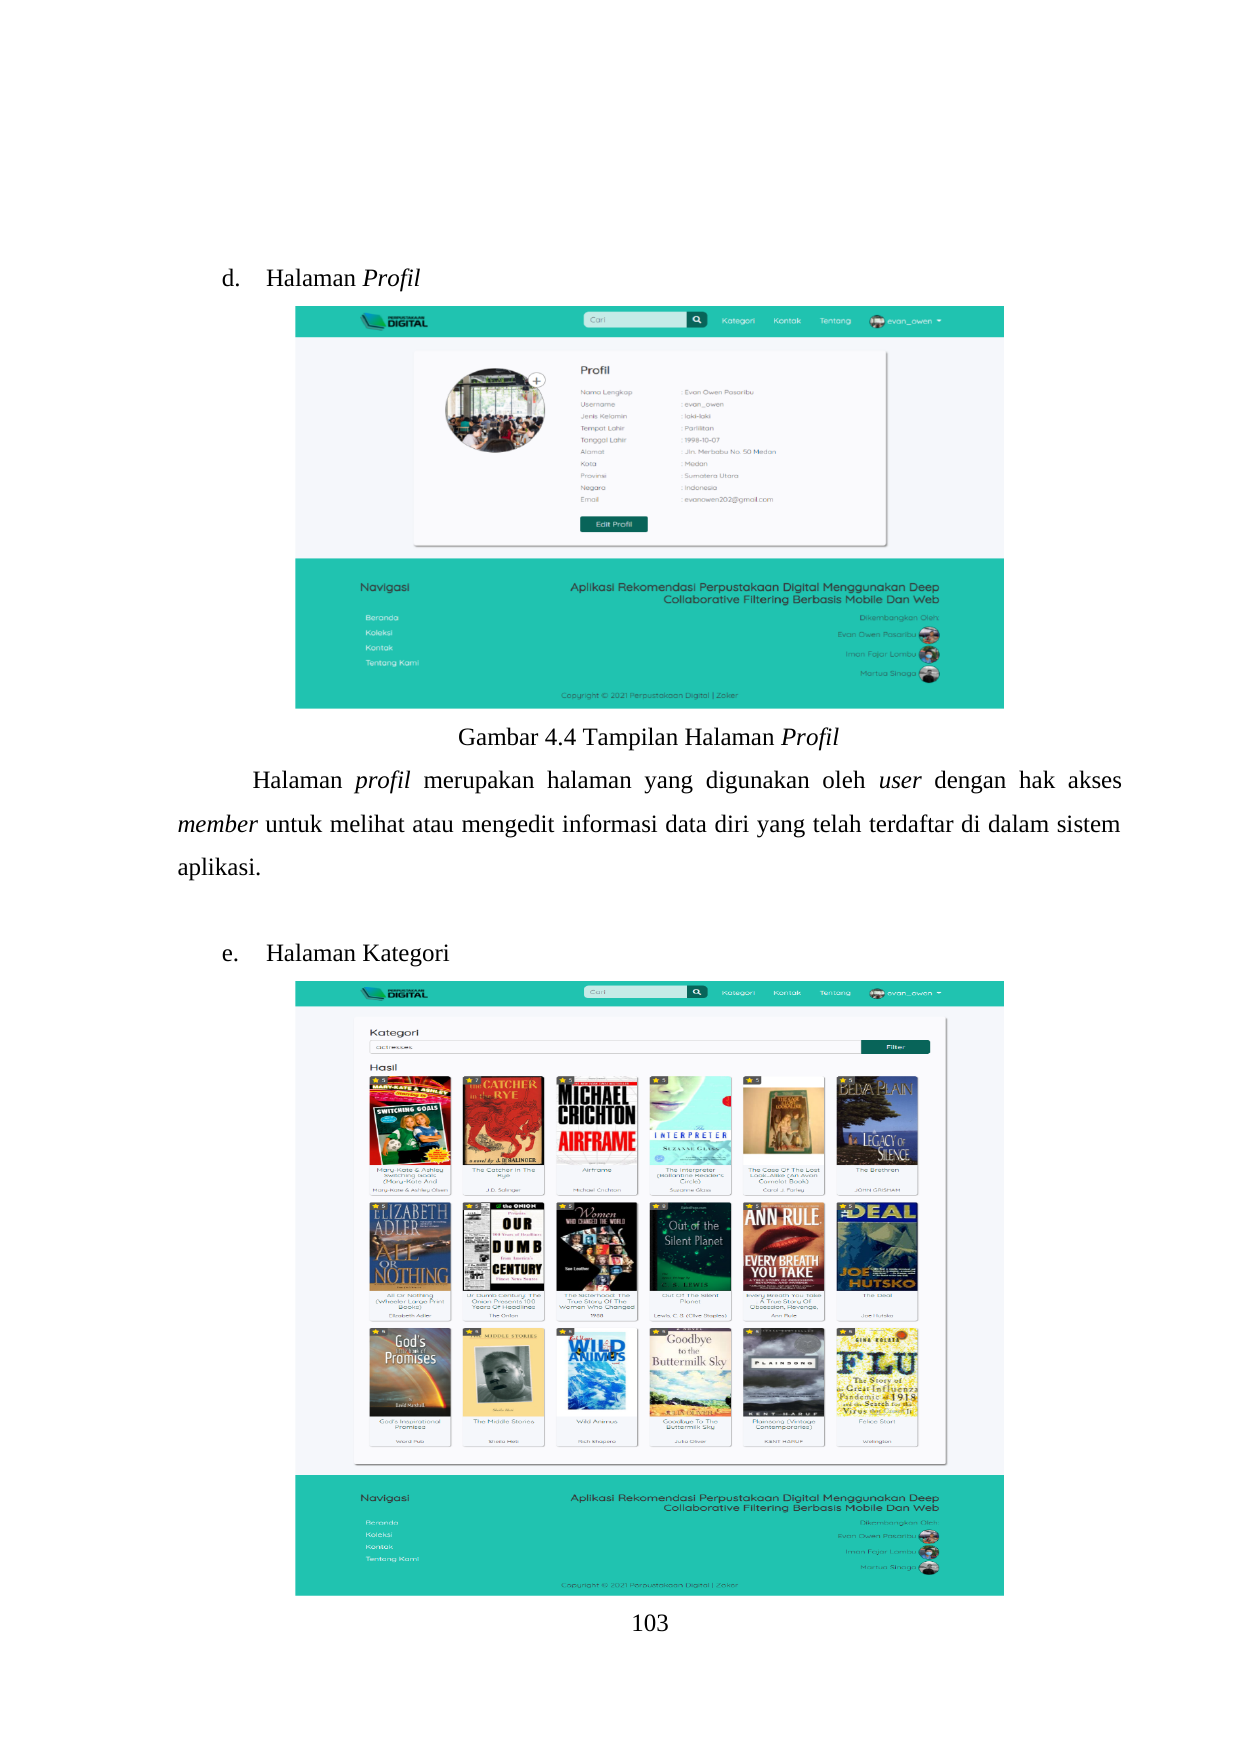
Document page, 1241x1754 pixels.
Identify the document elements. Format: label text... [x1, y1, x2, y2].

picture [295, 306, 1004, 709]
list Halaman Profil [222, 263, 1122, 292]
text Halaman profil merupakan halaman yang digunakan oleh user dengan hak akses member untuk melihat atau mengedit informasi data diri yang telah terdaftar di dalam sistem aplikasi. [177, 766, 1122, 881]
list Halaman Kategori [222, 938, 1122, 967]
picture [295, 981, 1004, 1596]
